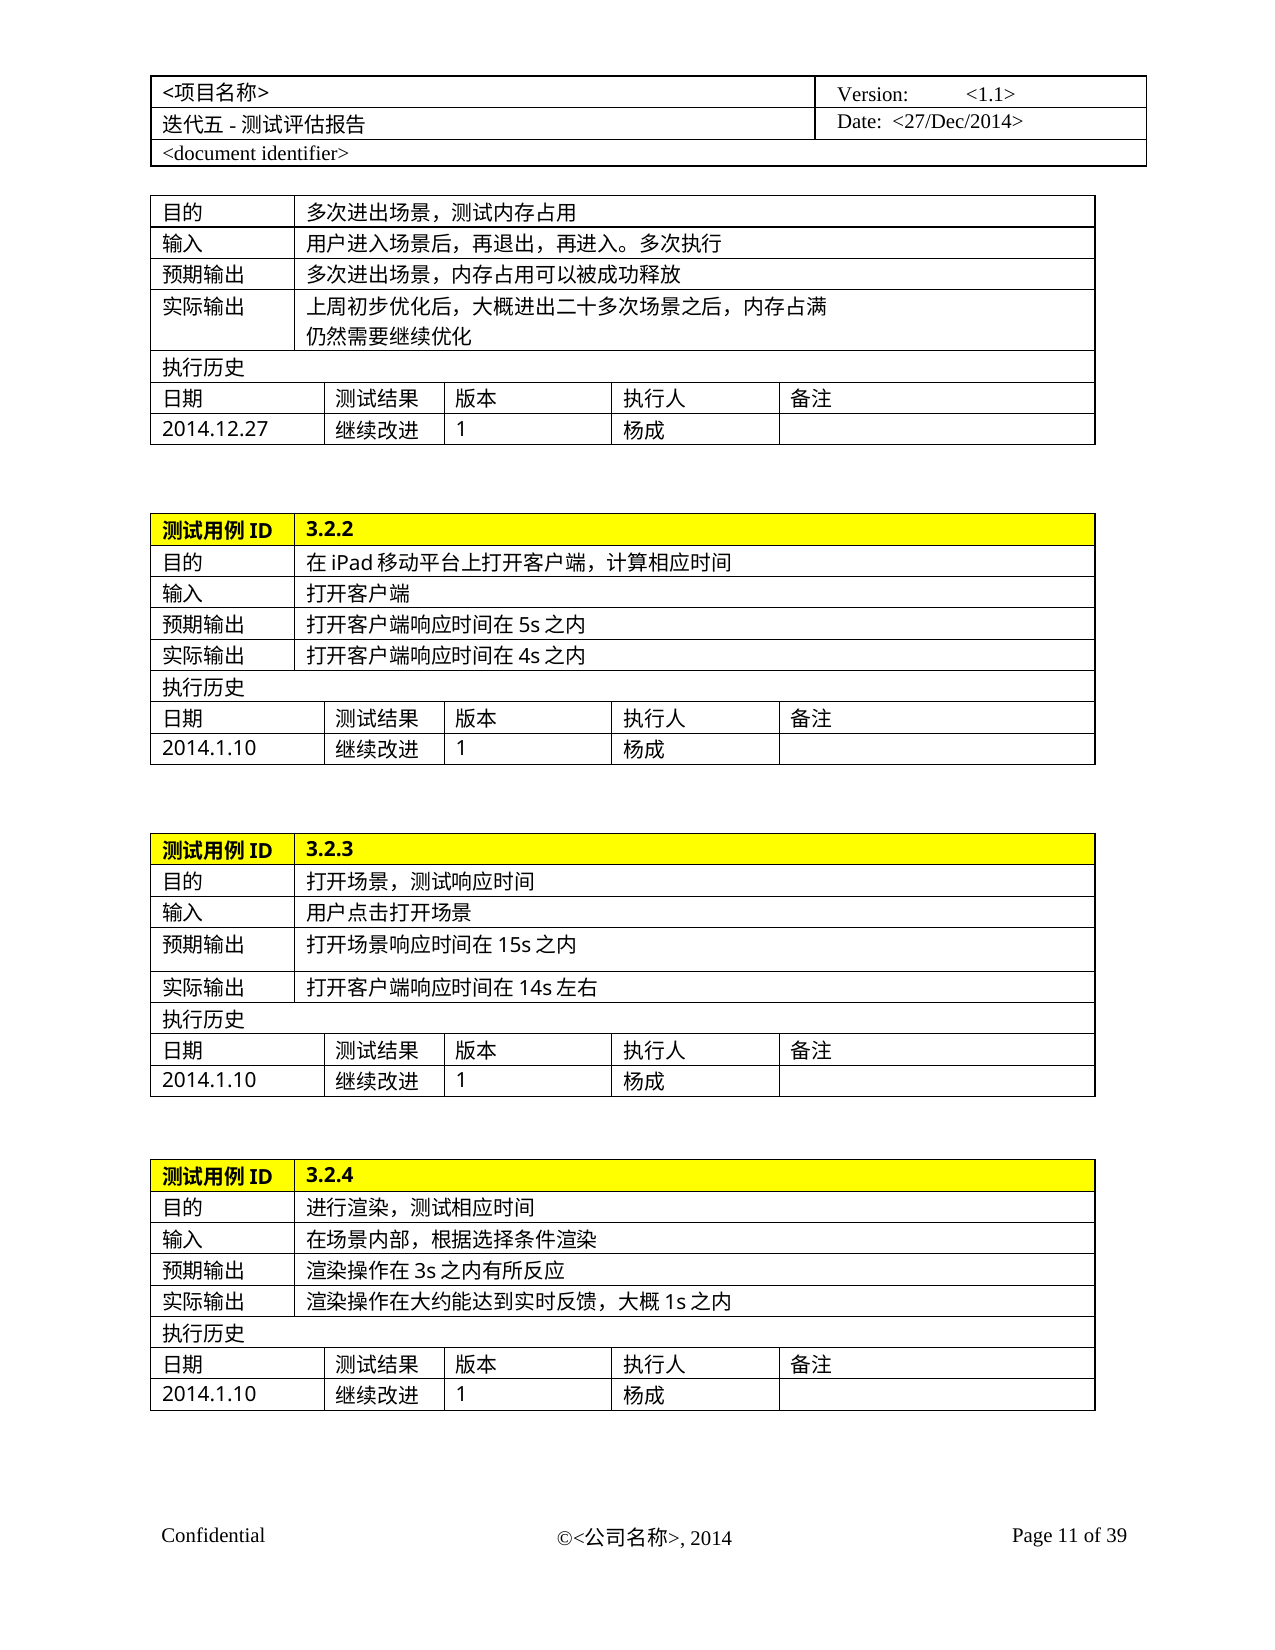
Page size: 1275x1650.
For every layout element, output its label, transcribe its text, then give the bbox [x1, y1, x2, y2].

table_cell 预期输出 [151, 928, 294, 971]
table_cell [780, 1066, 1094, 1096]
table_cell 打开客户端响应时间在14s左右 [295, 972, 1094, 1002]
table_cell 实际输出 [151, 1286, 294, 1316]
table_cell 2014.12.27 [151, 414, 324, 444]
table_cell 执行人 [612, 1348, 779, 1378]
table_cell 预期输出 [151, 259, 294, 289]
table_cell 执行历史 [151, 1317, 1094, 1347]
table_cell 1 [445, 734, 611, 764]
table_cell 上周初步优化后，大概进出二十多次场景之后，内存占满 仍然需要继续优化 [295, 290, 1094, 350]
table_cell 打开客户端响应时间在4s之内 [295, 640, 1094, 670]
table_cell 测试结果 [325, 1034, 444, 1064]
table_cell 执行历史 [151, 351, 1094, 382]
table_cell 执行历史 [151, 671, 1094, 701]
table_cell 多次进出场景，测试内存占用 [295, 196, 1094, 226]
table_cell 日期 [151, 1034, 324, 1064]
table_cell 实际输出 [151, 640, 294, 670]
table_cell 实际输出 [151, 290, 294, 350]
table_cell [780, 1379, 1094, 1409]
table_cell 执行人 [612, 1034, 779, 1064]
table_cell 日期 [151, 702, 324, 732]
table_cell 预期输出 [151, 1254, 294, 1284]
table_header 测试用例ID [151, 514, 294, 545]
table_cell 实际输出 [151, 972, 294, 1002]
table_cell 测试结果 [325, 1348, 444, 1378]
table_cell 备注 [780, 702, 1094, 732]
table_cell 打开场景响应时间在15s之内 [295, 928, 1094, 971]
table_cell 杨成 [612, 1379, 779, 1409]
table_cell 1 [445, 1066, 611, 1096]
table_cell 用户进入场景后，再退出，再进入。多次执行 [295, 228, 1094, 258]
table_cell 渲染操作在3s之内有所反应 [295, 1254, 1094, 1284]
table_cell 杨成 [612, 414, 779, 444]
table_cell 目的 [151, 546, 294, 576]
table_cell 备注 [780, 1348, 1094, 1378]
table_cell [780, 734, 1094, 764]
table_header 3.2.2 [295, 514, 1094, 545]
table_cell 执行历史 [151, 1003, 1094, 1033]
table_cell 进行渲染，测试相应时间 [295, 1192, 1094, 1222]
table_cell 继续改进 [325, 1379, 444, 1409]
table_cell 继续改进 [325, 1066, 444, 1096]
table_cell 用户点击打开场景 [295, 897, 1094, 927]
table_cell 2014.1.10 [151, 734, 324, 764]
table_cell 测试结果 [325, 383, 444, 413]
table_cell 2014.1.10 [151, 1379, 324, 1409]
table_cell 目的 [151, 196, 294, 226]
table_cell [780, 414, 1094, 444]
table_cell 备注 [780, 1034, 1094, 1064]
table_cell 杨成 [612, 1066, 779, 1096]
table_cell 输入 [151, 897, 294, 927]
table_cell 1 [445, 414, 611, 444]
table_cell 日期 [151, 1348, 324, 1378]
table_cell 版本 [445, 702, 611, 732]
table_cell 1 [445, 1379, 611, 1409]
table_cell 打开客户端 [295, 577, 1094, 607]
table_header 3.2.3 [295, 834, 1094, 864]
table_cell 执行人 [612, 383, 779, 413]
table_cell 在场景内部，根据选择条件渲染 [295, 1223, 1094, 1253]
table_cell 预期输出 [151, 608, 294, 639]
table_cell 输入 [151, 228, 294, 258]
table_cell 版本 [445, 1034, 611, 1064]
table_cell 在iPad移动平台上打开客户端，计算相应时间 [295, 546, 1094, 576]
table_cell 版本 [445, 383, 611, 413]
table_header 测试用例ID [151, 1160, 294, 1191]
table_cell 版本 [445, 1348, 611, 1378]
table_cell 日期 [151, 383, 324, 413]
table_cell 测试结果 [325, 702, 444, 732]
table_cell 备注 [780, 383, 1094, 413]
table_cell 打开场景，测试响应时间 [295, 865, 1094, 896]
table_cell 输入 [151, 1223, 294, 1253]
table_header 测试用例ID [151, 834, 294, 864]
table_cell 多次进出场景，内存占用可以被成功释放 [295, 259, 1094, 289]
table_cell 执行人 [612, 702, 779, 732]
table_header 3.2.4 [295, 1160, 1094, 1191]
table_cell 打开客户端响应时间在5s之内 [295, 608, 1094, 639]
table_cell 输入 [151, 577, 294, 607]
table_cell 继续改进 [325, 414, 444, 444]
table_cell 目的 [151, 1192, 294, 1222]
table_cell 渲染操作在大约能达到实时反馈，大概1s之内 [295, 1286, 1094, 1316]
table_cell 目的 [151, 865, 294, 896]
table_cell 杨成 [612, 734, 779, 764]
table_cell 2014.1.10 [151, 1066, 324, 1096]
table_cell 继续改进 [325, 734, 444, 764]
